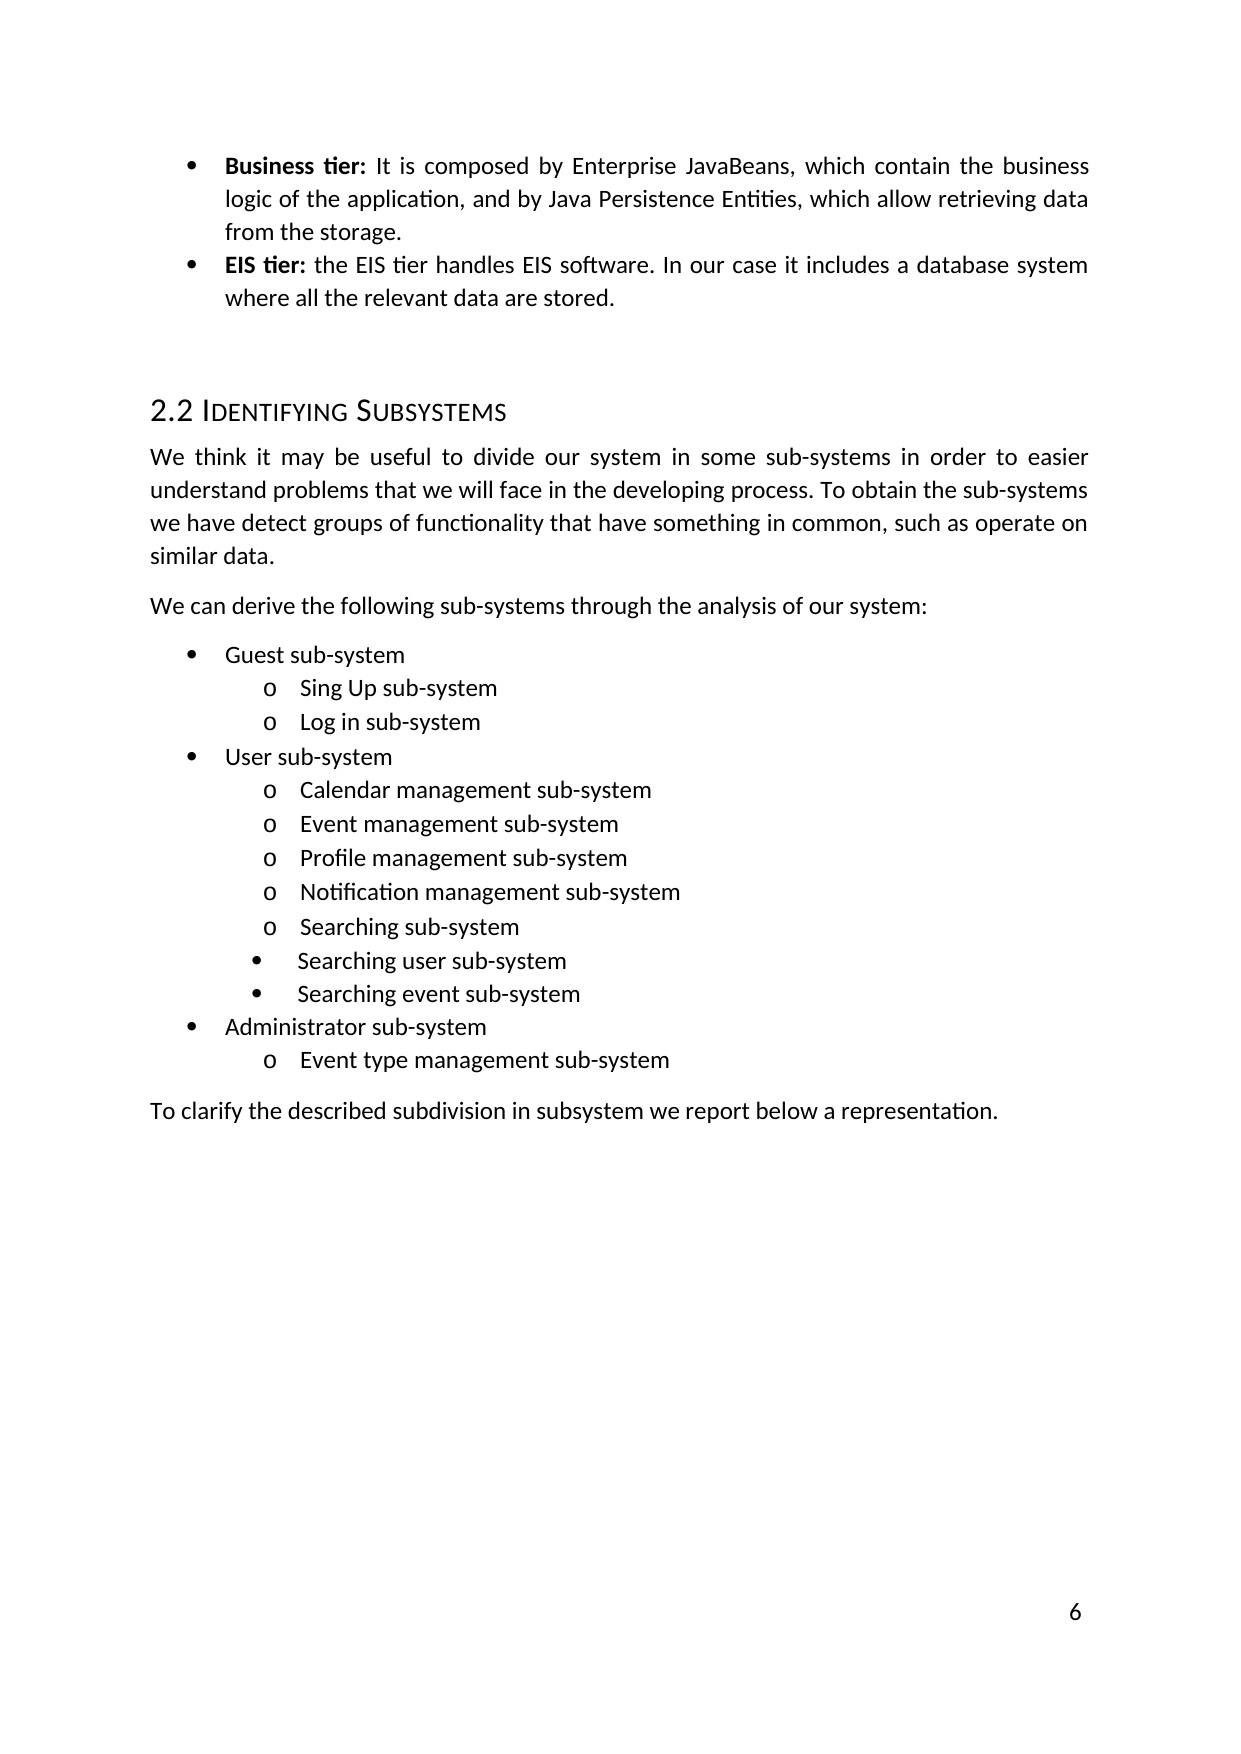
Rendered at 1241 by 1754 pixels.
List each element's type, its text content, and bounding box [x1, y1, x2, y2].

list EIS tier: the EIS tier handles EIS software. In our case it includes a database system where all the relevant data are stored. [187, 249, 1090, 312]
text We can derive the following sub-systems through the analysis of our system: [150, 590, 1090, 620]
list Calendar management sub-system [262, 774, 1090, 806]
text To clarify the described subdivision in subsystem we report below a representation. [150, 1095, 1090, 1125]
list Searching sub-system [262, 911, 1090, 943]
list Event management sub-system [262, 808, 1090, 840]
subtitle 2.2 Identifying Subsystems [150, 389, 1090, 430]
list Searching event sub-system [225, 978, 1090, 1008]
list Business tier: It is composed by Enterprise JavaBeans, which contain the business logic of the application, and by Java Persistence Entities, which allow retrieving data from the storage. [187, 150, 1090, 246]
list Event type management sub-system [262, 1044, 1090, 1076]
list Log in sub-system [262, 707, 1090, 738]
list Profile management sub-system [262, 842, 1090, 874]
list Guest sub-system [187, 639, 1090, 670]
text We think it may be useful to divide our system in some sub-systems in order to easier understand problems that we will face in the developing process. To obtain the sub-systems we have detect groups of functionality that have something in common, such as operate on similar data. [150, 441, 1090, 571]
list Administrator sub-system [187, 1011, 1090, 1041]
list Notification management sub-system [262, 877, 1090, 908]
list Searching user sub-system [225, 945, 1090, 976]
list User sub-system [187, 741, 1090, 771]
list Sing Up sub-system [262, 672, 1090, 704]
